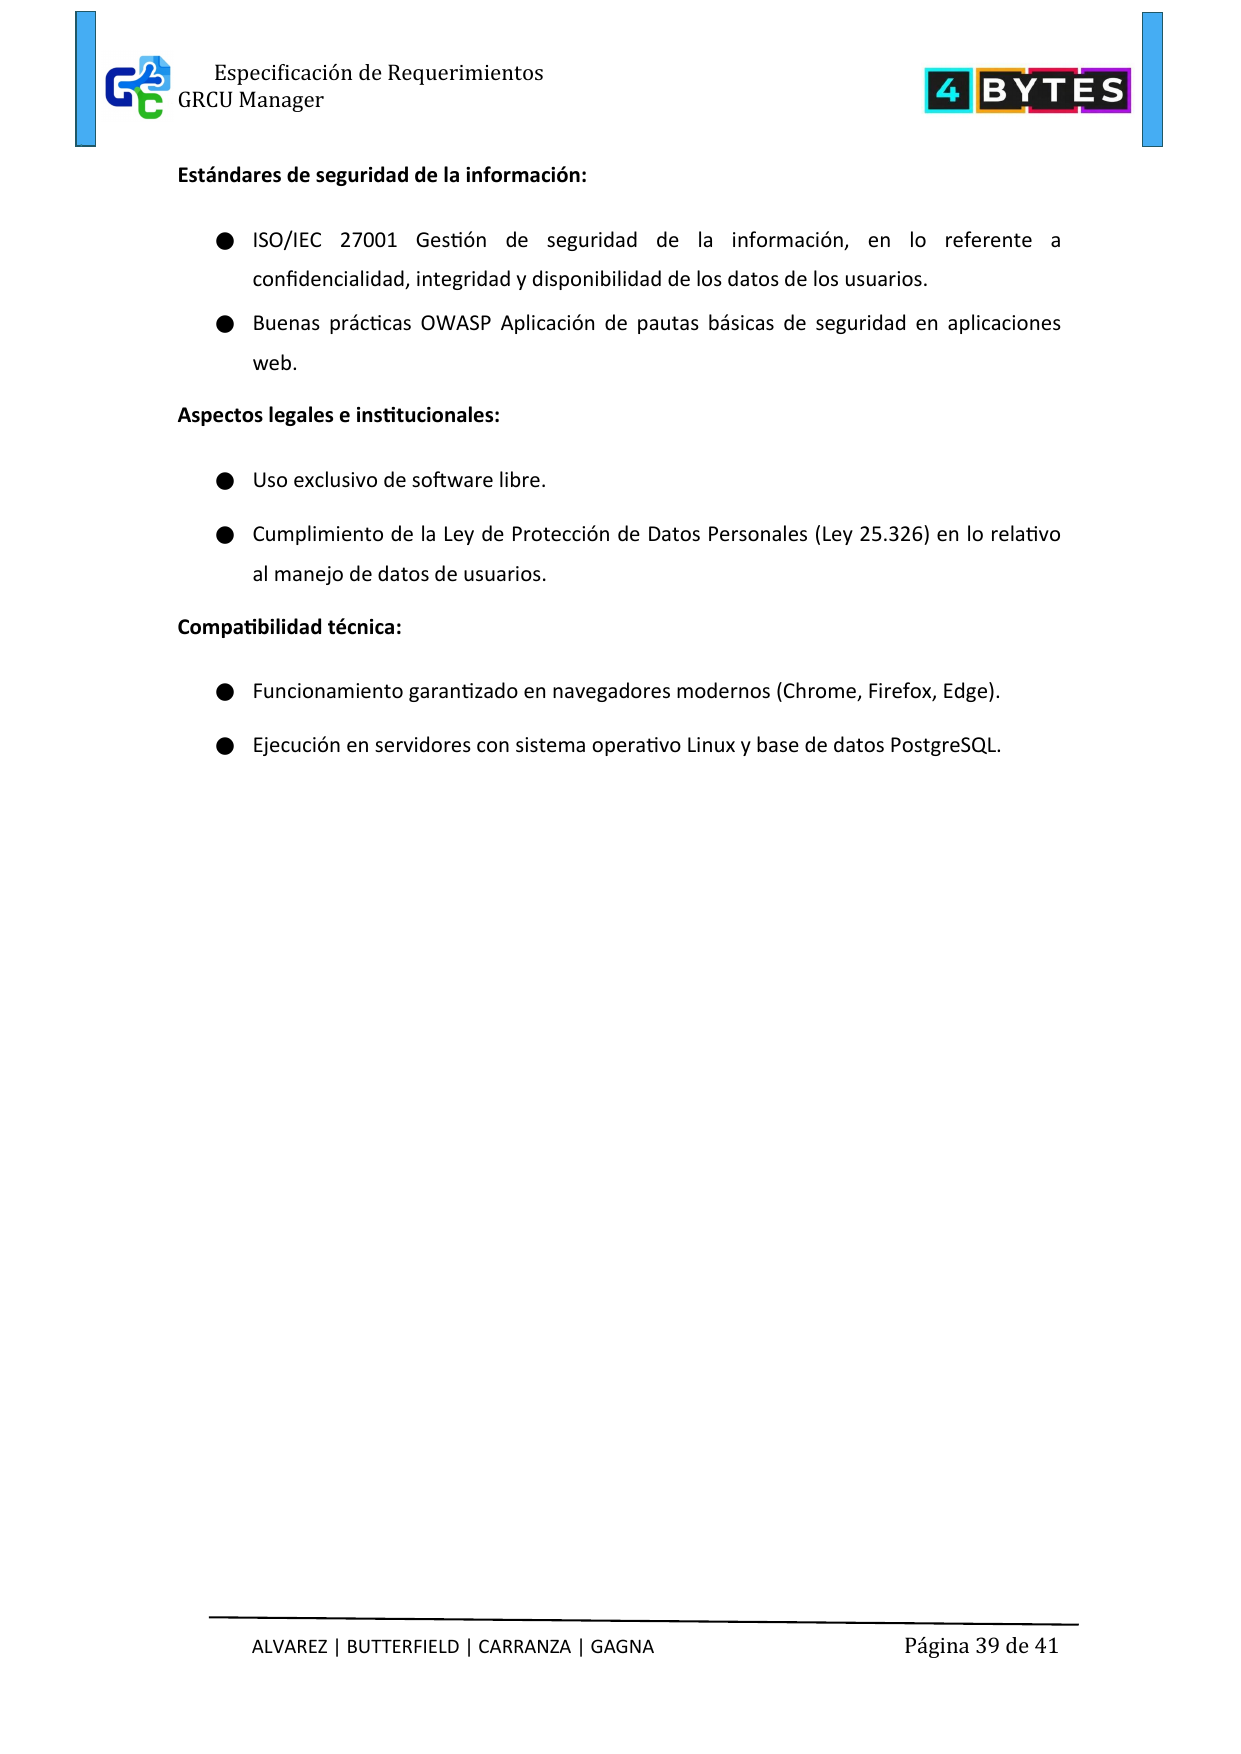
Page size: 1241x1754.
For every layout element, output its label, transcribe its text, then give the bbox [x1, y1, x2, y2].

list Buenas prácticas OWASP Aplicación de pautas básicas de seguridad en aplicaciones web. [215, 296, 1063, 376]
list Cumplimiento de la Ley de Protección de Datos Personales (Ley 25.326) en lo relativo al manejo de datos de usuarios. [215, 508, 1063, 587]
list Ejecución en servidores con sistema operativo Linux y base de datos PostgreSQL. [215, 719, 1063, 766]
picture [921, 60, 1135, 118]
text Estándares de seguridad de la información: [177, 160, 1063, 188]
list ISO/IEC 27001 Gestión de seguridad de la información, en lo referente a confidencialidad, integridad y disponibilidad de los datos de los usuarios. [215, 213, 1063, 292]
text Aspectos legales e institucionales: [177, 401, 1063, 429]
list Funcionamiento garantizado en navegadores modernos (Chrome, Firefox, Edge). [215, 665, 1063, 712]
picture [101, 50, 175, 122]
text Compatibilidad técnica: [177, 612, 1063, 640]
list Uso exclusivo de software libre. [215, 454, 1063, 501]
